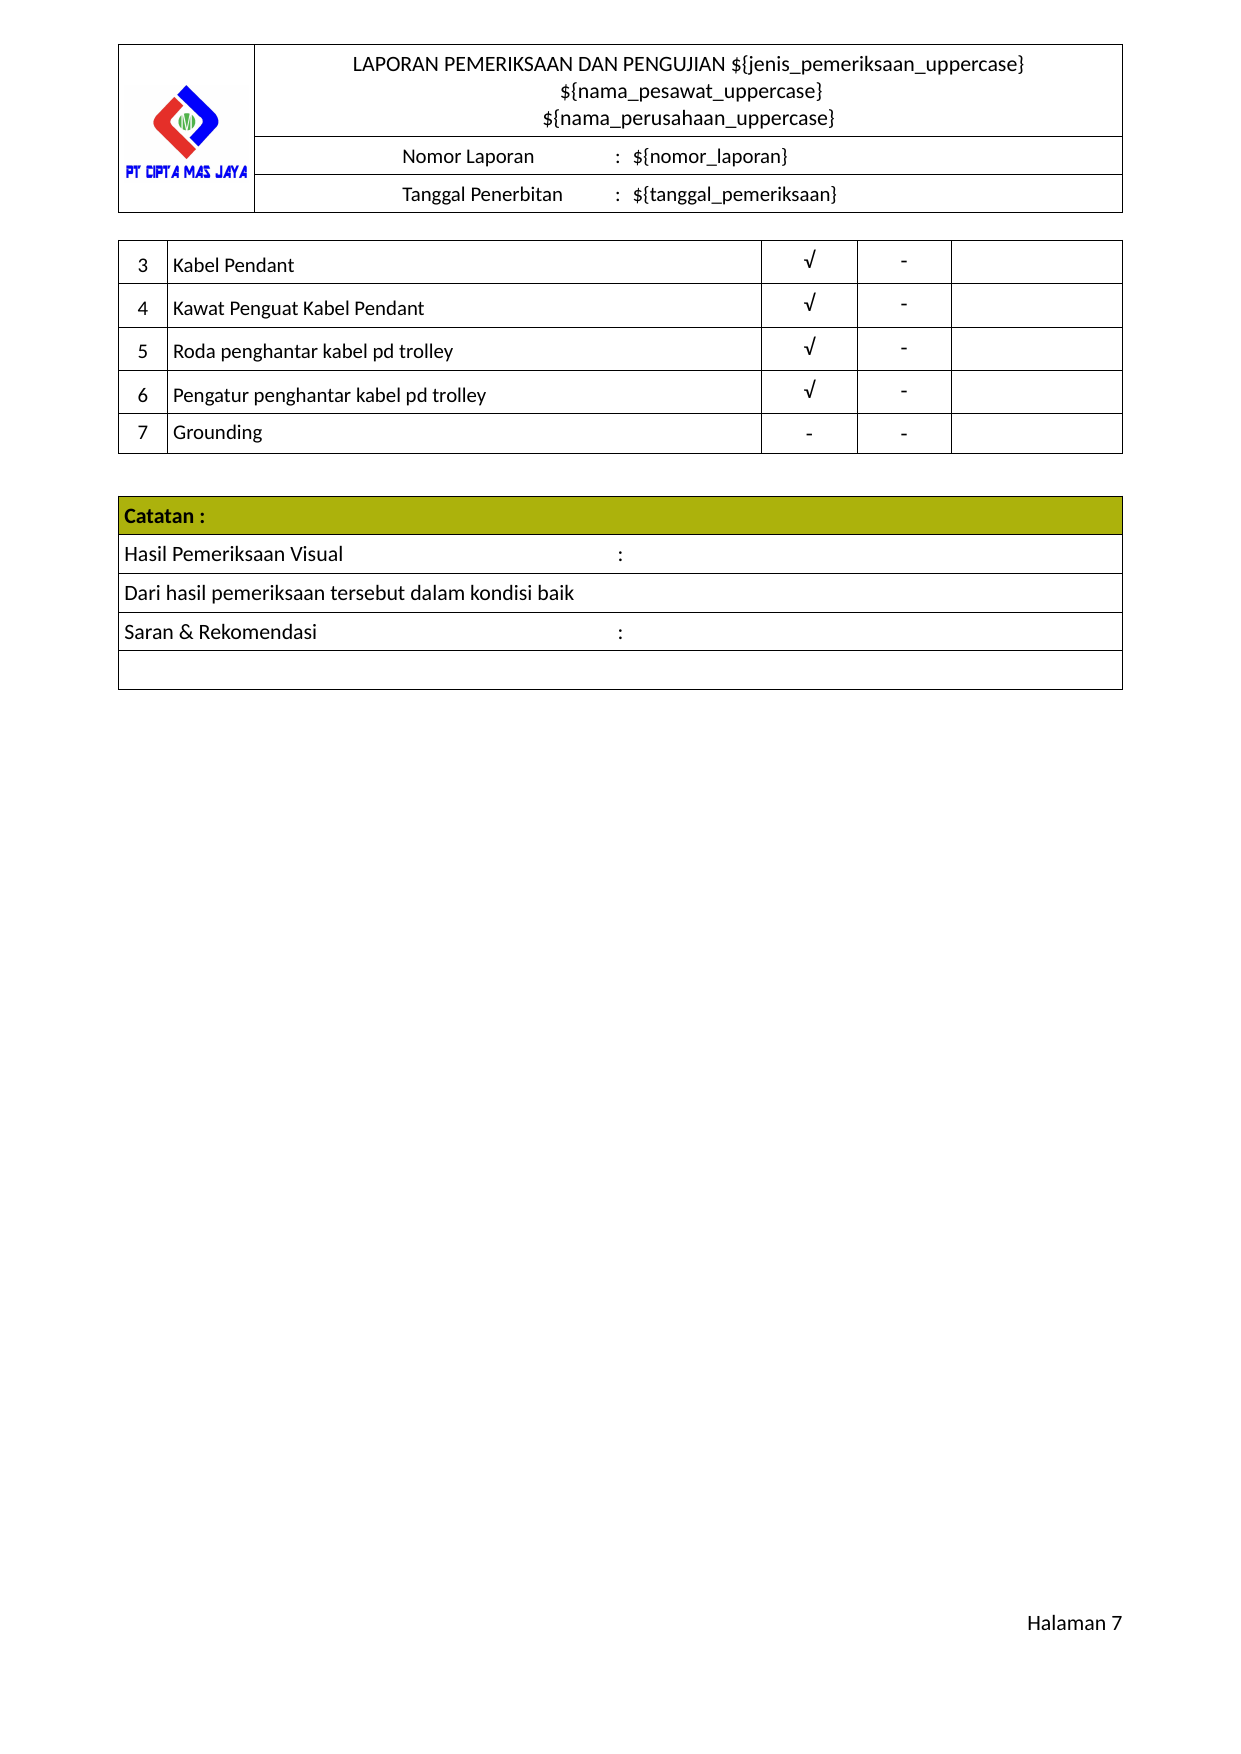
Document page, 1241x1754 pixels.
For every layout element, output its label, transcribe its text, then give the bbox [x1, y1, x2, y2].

table_cell [119, 651, 1122, 689]
table_cell Dari hasil pemeriksaan tersebut dalam kondisi baik [119, 574, 1122, 612]
table_cell [952, 241, 1122, 283]
table_cell Kawat Penguat Kabel Pendant [168, 284, 761, 326]
table_cell Kabel Pendant [168, 241, 761, 283]
table_cell - [858, 414, 951, 453]
table_cell 7 [119, 414, 167, 453]
table_cell [952, 414, 1122, 453]
table_cell [632, 535, 1122, 573]
table_cell 5 [119, 328, 167, 370]
table_cell - [858, 284, 951, 326]
table_cell Grounding [168, 414, 761, 453]
table_cell - [858, 241, 951, 283]
table_cell Pengatur penghantar kabel pd trolley [168, 371, 761, 413]
table_cell : [608, 613, 632, 650]
table_cell - [762, 414, 857, 453]
table_cell [952, 328, 1122, 370]
table_cell [952, 371, 1122, 413]
table_cell - [858, 371, 951, 413]
table_cell √ [762, 371, 857, 413]
picture [124, 85, 249, 183]
table_cell 4 [119, 284, 167, 326]
table_cell - [858, 328, 951, 370]
table_cell 6 [119, 371, 167, 413]
table_cell Roda penghantar kabel pd trolley [168, 328, 761, 370]
table_cell √ [762, 328, 857, 370]
table_cell : [608, 535, 632, 573]
table_header Catatan : [119, 497, 1122, 534]
table_cell [952, 284, 1122, 326]
table_cell Hasil Pemeriksaan Visual [119, 535, 608, 573]
table_cell Saran & Rekomendasi [119, 613, 608, 650]
table_cell 3 [119, 241, 167, 283]
table_cell √ [762, 284, 857, 326]
table_cell √ [762, 241, 857, 283]
table_cell [632, 613, 1122, 650]
